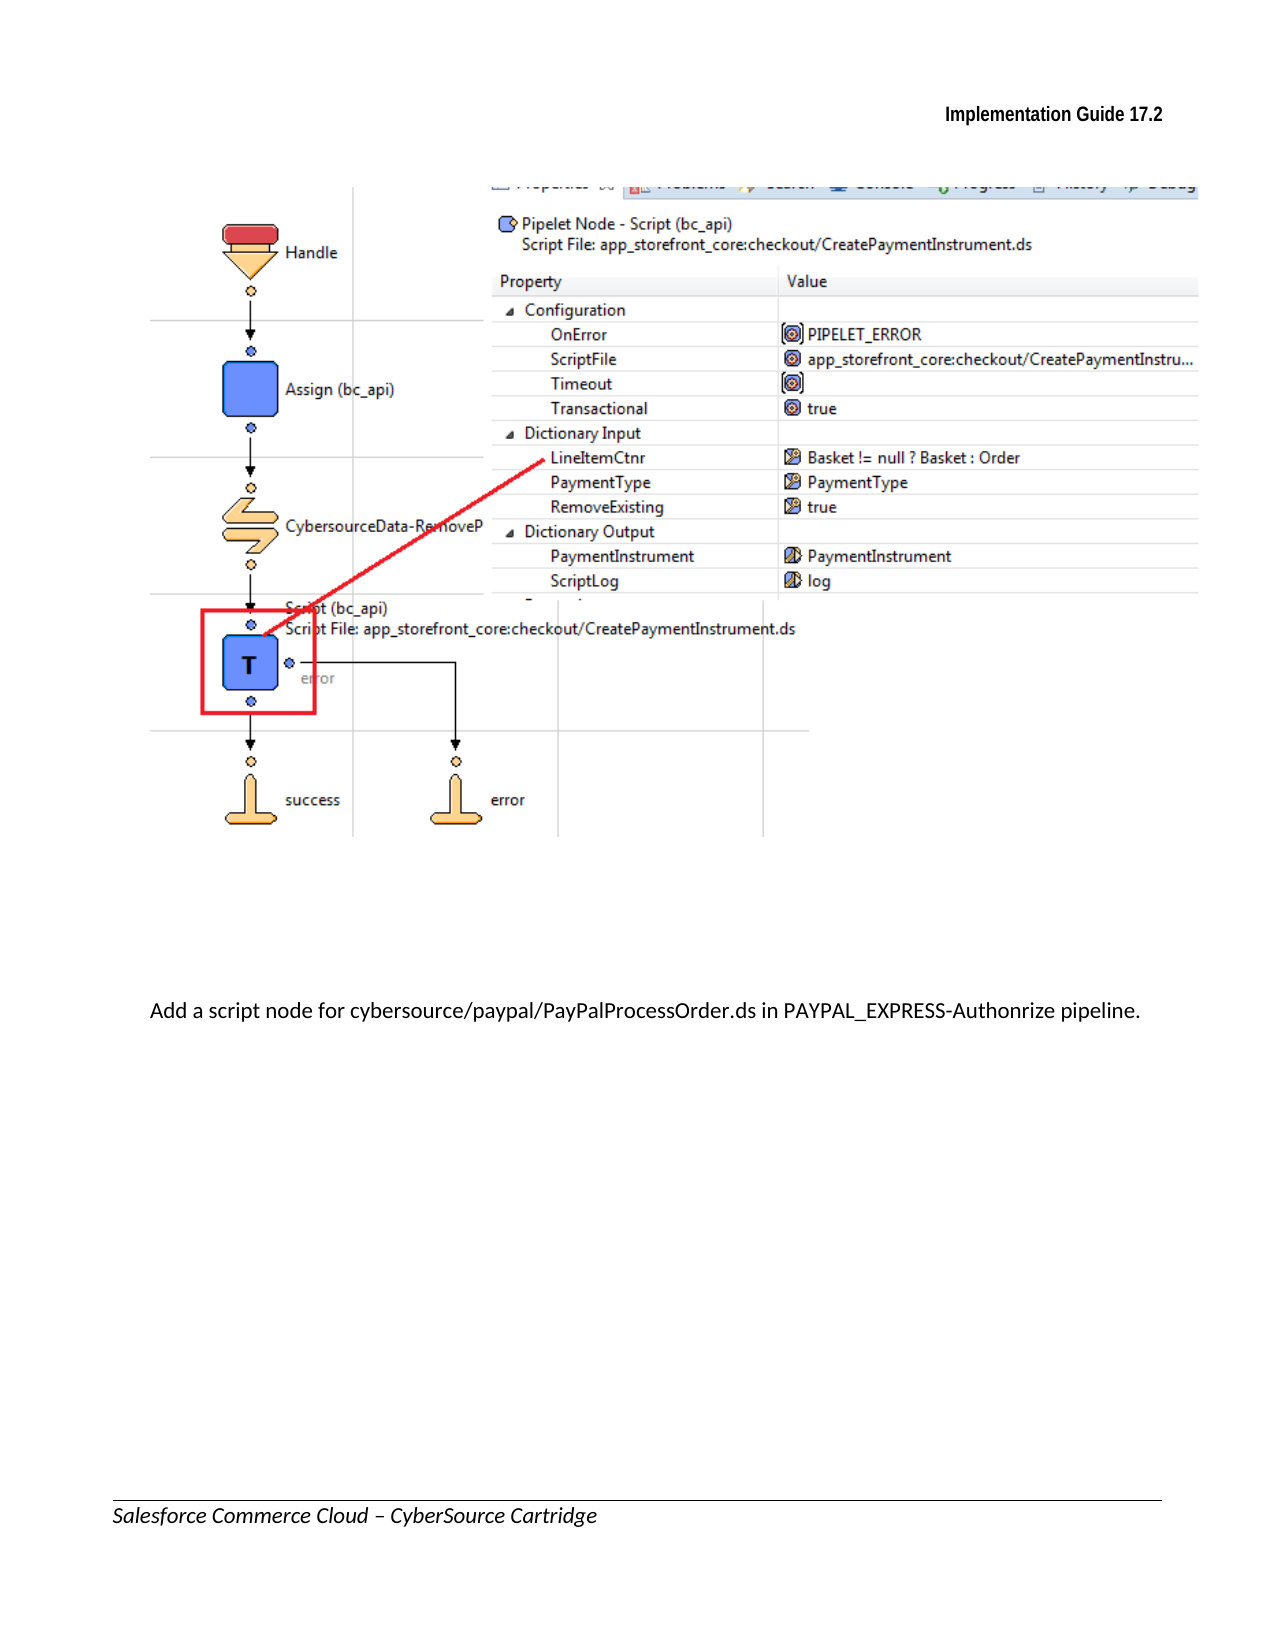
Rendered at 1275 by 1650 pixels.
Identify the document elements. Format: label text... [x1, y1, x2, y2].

picture [150, 187, 1199, 837]
text Add a script node for cybersource/paypal/PayPalProcessOrder.ds in PAYPAL_EXPRESS-Authonrize pipeline. [150, 997, 1162, 1024]
